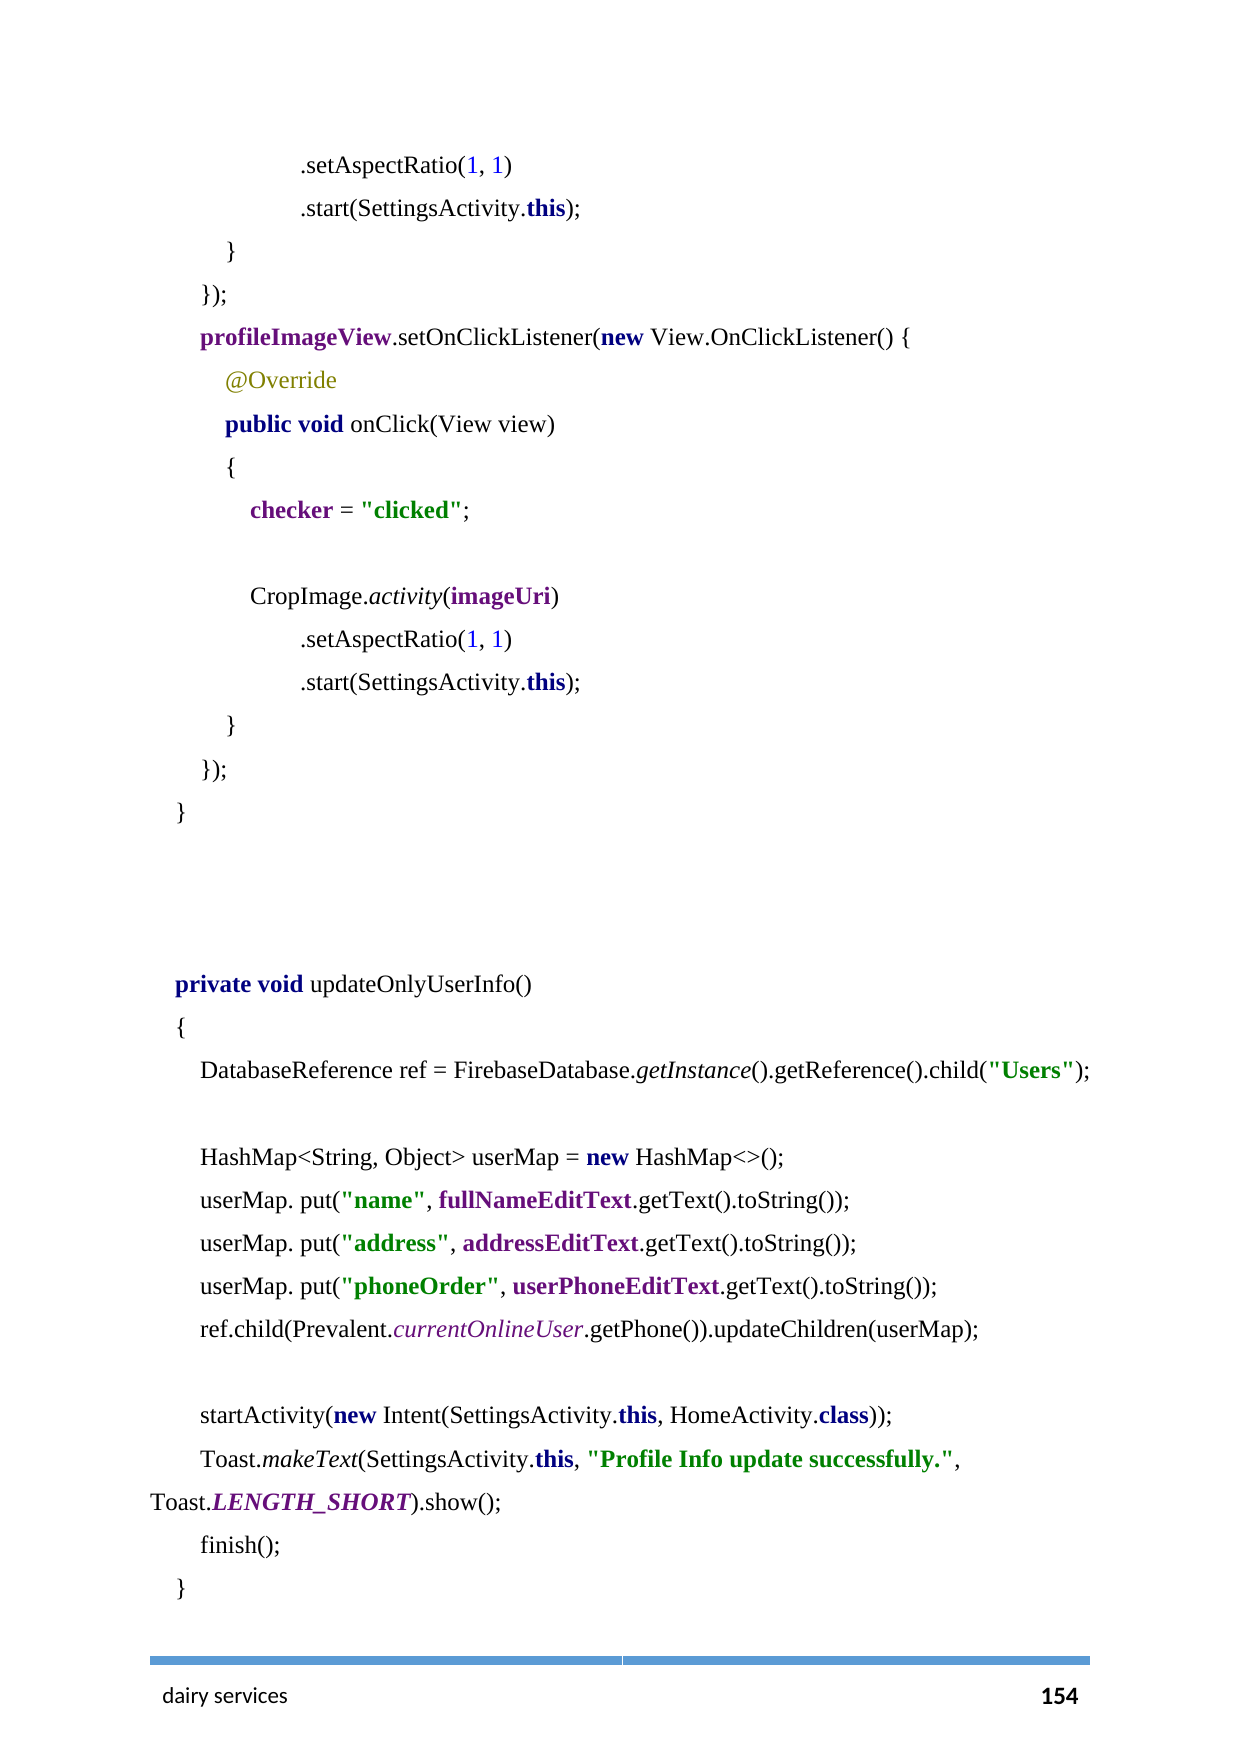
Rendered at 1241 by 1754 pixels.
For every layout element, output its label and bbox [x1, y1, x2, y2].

text [150, 150, 1090, 1602]
